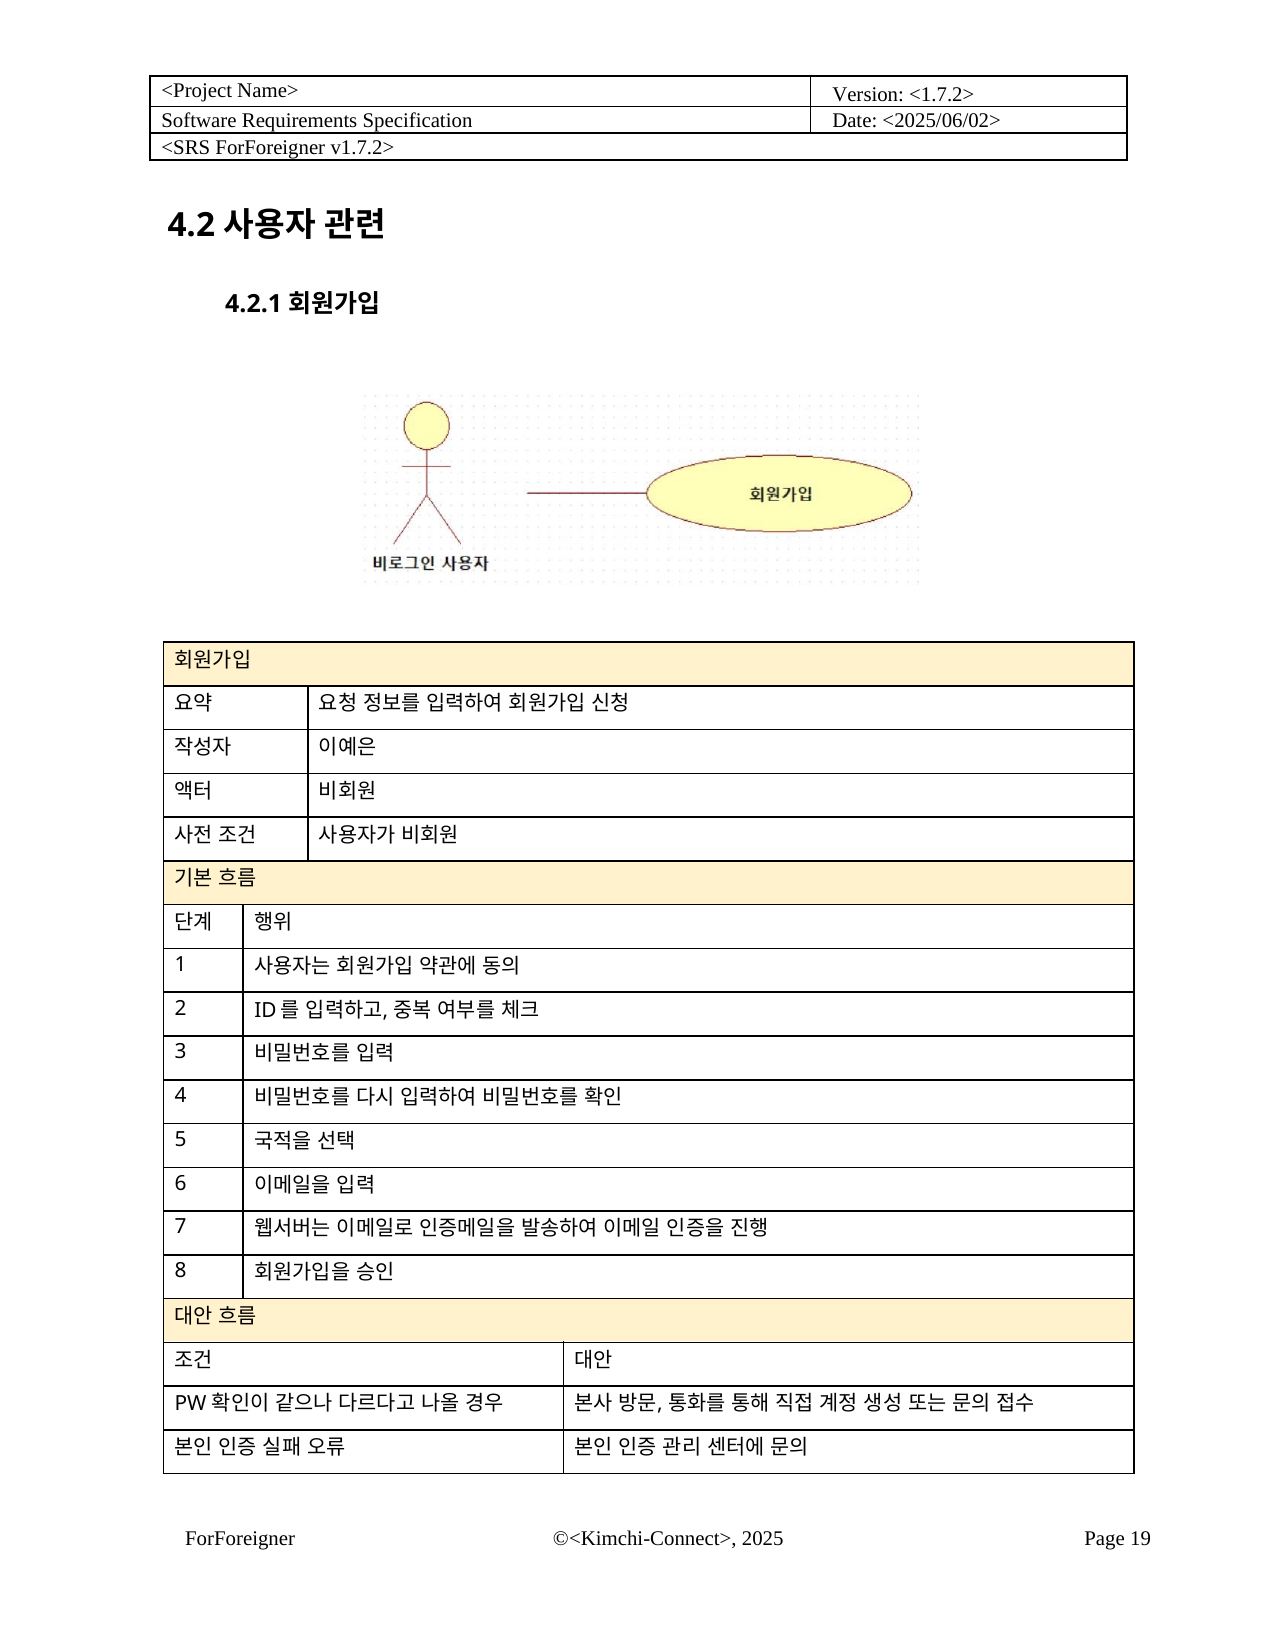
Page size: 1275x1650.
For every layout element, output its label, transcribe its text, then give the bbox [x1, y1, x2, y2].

table_cell 대안 흐름 [164, 1299, 1133, 1341]
subtitle 4.2 사용자 관련 [150, 198, 1125, 246]
table_cell 기본 흐름 [164, 862, 1133, 904]
table_cell 작성자 [164, 730, 307, 772]
subtitle 4.2.1 회원가입 [150, 283, 1125, 319]
table_cell 행위 [244, 905, 1133, 947]
table_cell 3 [164, 1037, 242, 1079]
table_cell 사용자는 회원가입 약관에 동의 [244, 949, 1133, 991]
table_cell 액터 [164, 774, 307, 816]
table_cell 본사 방문, 통화를 통해 직접 계정 생성 또는 문의 접수 [564, 1387, 1133, 1429]
table_cell 본인 인증 관리 센터에 문의 [564, 1431, 1133, 1473]
table_cell 이메일을 입력 [244, 1168, 1133, 1210]
table_cell 1 [164, 949, 242, 991]
table_cell 단계 [164, 905, 242, 947]
table_cell 비회원 [309, 774, 1133, 816]
table_cell 비밀번호를 입력 [244, 1037, 1133, 1079]
table_cell 2 [164, 993, 242, 1035]
table_cell 6 [164, 1168, 242, 1210]
table_cell 웹서버는 이메일로 인증메일을 발송하여 이메일 인증을 진행 [244, 1212, 1133, 1254]
table_cell 8 [164, 1256, 242, 1298]
table_cell 국적을 선택 [244, 1124, 1133, 1166]
table_cell 회원가입을 승인 [244, 1256, 1133, 1298]
table_cell 비밀번호를 다시 입력하여 비밀번호를 확인 [244, 1081, 1133, 1123]
table_cell 요청 정보를 입력하여 회원가입 신청 [309, 687, 1133, 729]
table_cell 사전 조건 [164, 818, 307, 860]
table_header 회원가입 [164, 643, 1133, 685]
table_cell 5 [164, 1124, 242, 1166]
table_cell 대안 [564, 1343, 1133, 1385]
table_cell 4 [164, 1081, 242, 1123]
table_cell 본인 인증 실패 오류 [164, 1431, 563, 1473]
table_cell 7 [164, 1212, 242, 1254]
table_cell 조건 [164, 1343, 563, 1385]
picture [355, 386, 920, 587]
table_cell 사용자가 비회원 [309, 818, 1133, 860]
table_cell 이예은 [309, 730, 1133, 772]
table_cell PW 확인이 같으나 다르다고 나올 경우 [164, 1387, 563, 1429]
table_cell 요약 [164, 687, 307, 729]
table_cell ID를 입력하고, 중복 여부를 체크 [244, 993, 1133, 1035]
